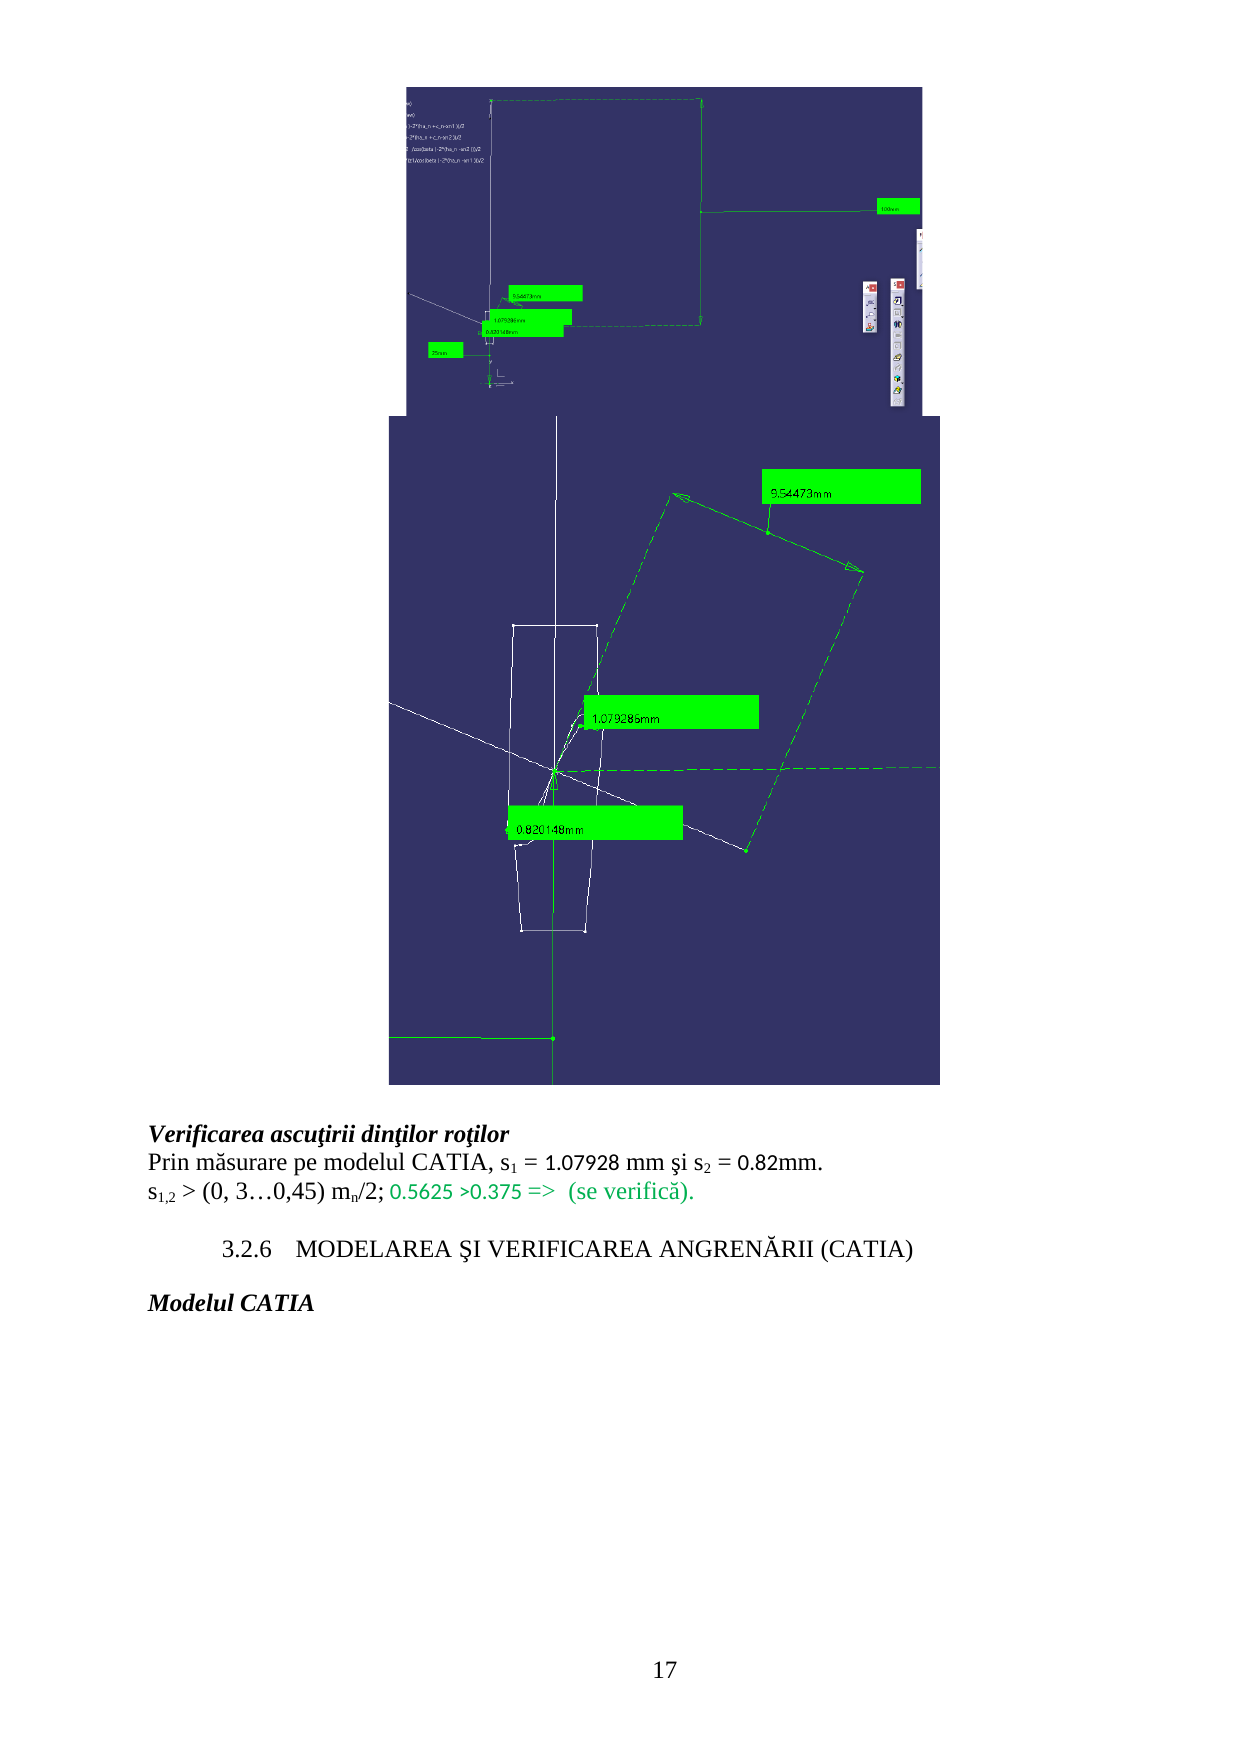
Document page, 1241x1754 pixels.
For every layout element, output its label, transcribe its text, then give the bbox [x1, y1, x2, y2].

text Verificarea ascuţirii dinţilor roţilor [148, 1119, 1181, 1147]
picture [388, 87, 940, 1085]
list MODELAREA ŞI VERIFICAREA ANGRENĂRII (CATIA) [222, 1234, 1181, 1263]
text Prin măsurare pe modelul CATIA, s1 = 1.07928 mm şi s2 = 0.82mm. [148, 1147, 1181, 1176]
text Modelul CATIA [148, 1288, 1181, 1317]
text s1,2 > (0, 3…0,45) mn/2; 0.5625 >0.375 => (se verifică). [148, 1176, 1181, 1206]
